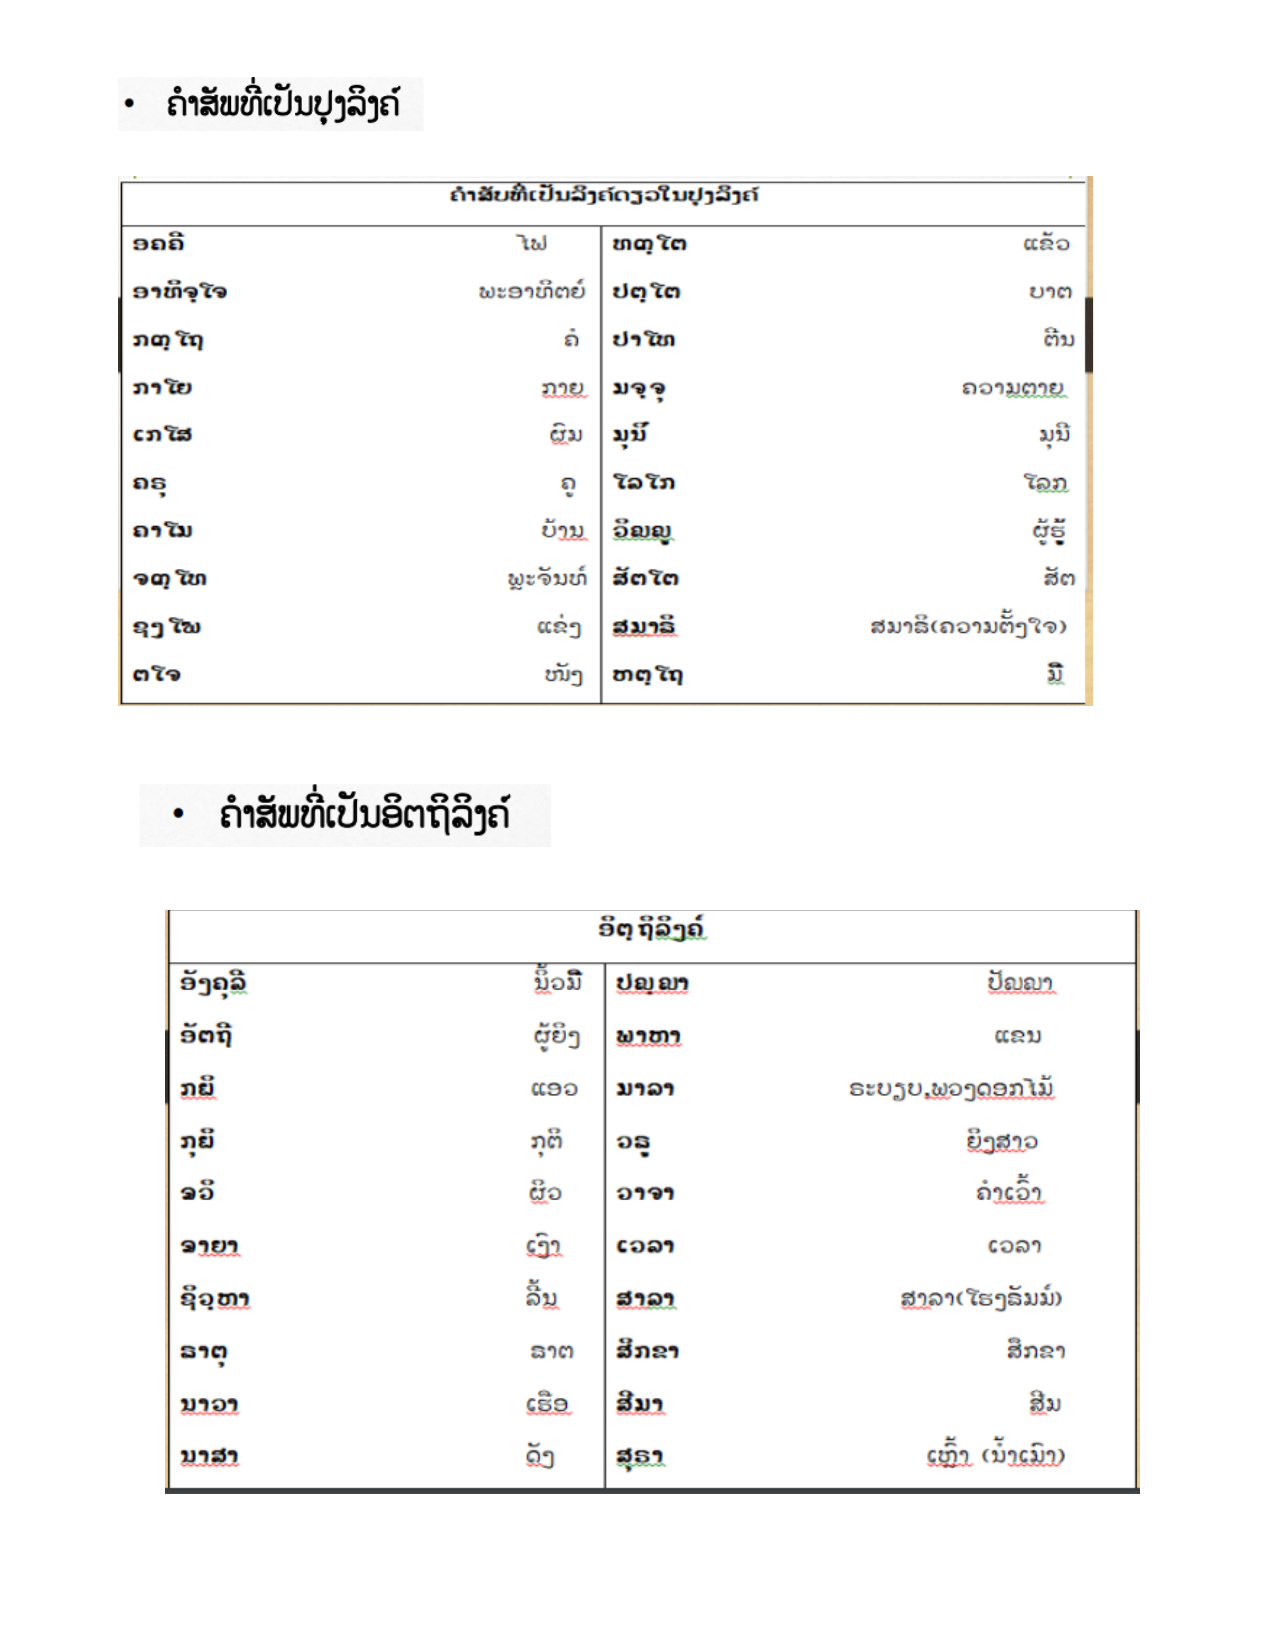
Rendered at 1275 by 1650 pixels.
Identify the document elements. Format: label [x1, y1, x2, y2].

picture [118, 77, 424, 131]
picture [139, 784, 552, 847]
picture [118, 176, 1094, 706]
picture [165, 910, 1140, 1494]
